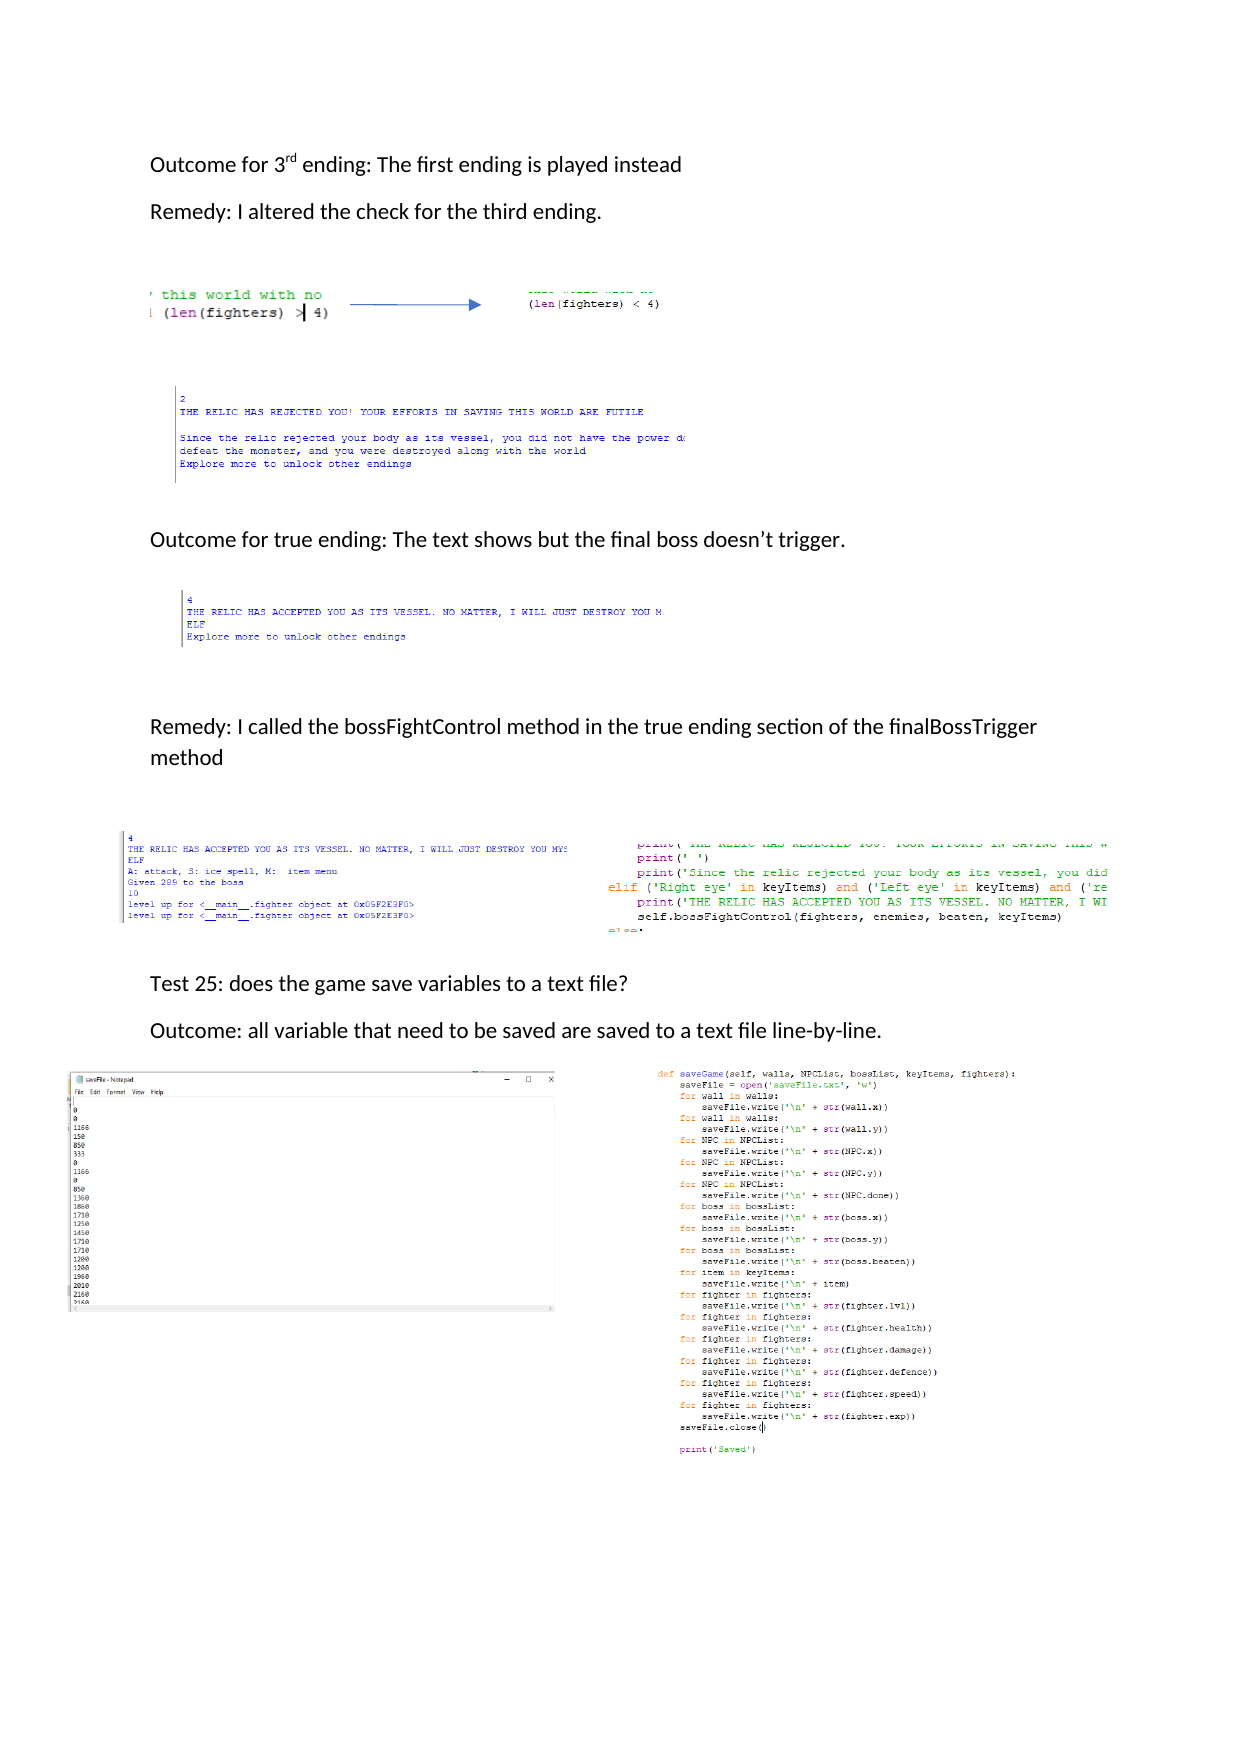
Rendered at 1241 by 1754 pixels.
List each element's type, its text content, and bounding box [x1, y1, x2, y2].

picture [586, 844, 1107, 932]
text Remedy: I called the bossFightControl method in the true ending section of the finalBossTrigger method [150, 712, 1090, 771]
picture [150, 290, 333, 332]
picture [181, 590, 661, 647]
text Outcome: all variable that need to be saved are saved to a text file line-by-line. [150, 1016, 1090, 1044]
picture [639, 1065, 1027, 1458]
picture [118, 831, 568, 923]
text Test 25: does the game save variables to a text file? [150, 969, 1090, 998]
picture [175, 386, 685, 483]
text Outcome for true ending: The text shows but the final boss doesn’t trigger. [150, 525, 1090, 553]
picture [523, 292, 664, 321]
text Remedy: I altered the check for the third ending. [150, 197, 1090, 225]
text Outcome for 3rd ending: The first ending is played instead [150, 150, 1090, 178]
picture [67, 1071, 555, 1312]
